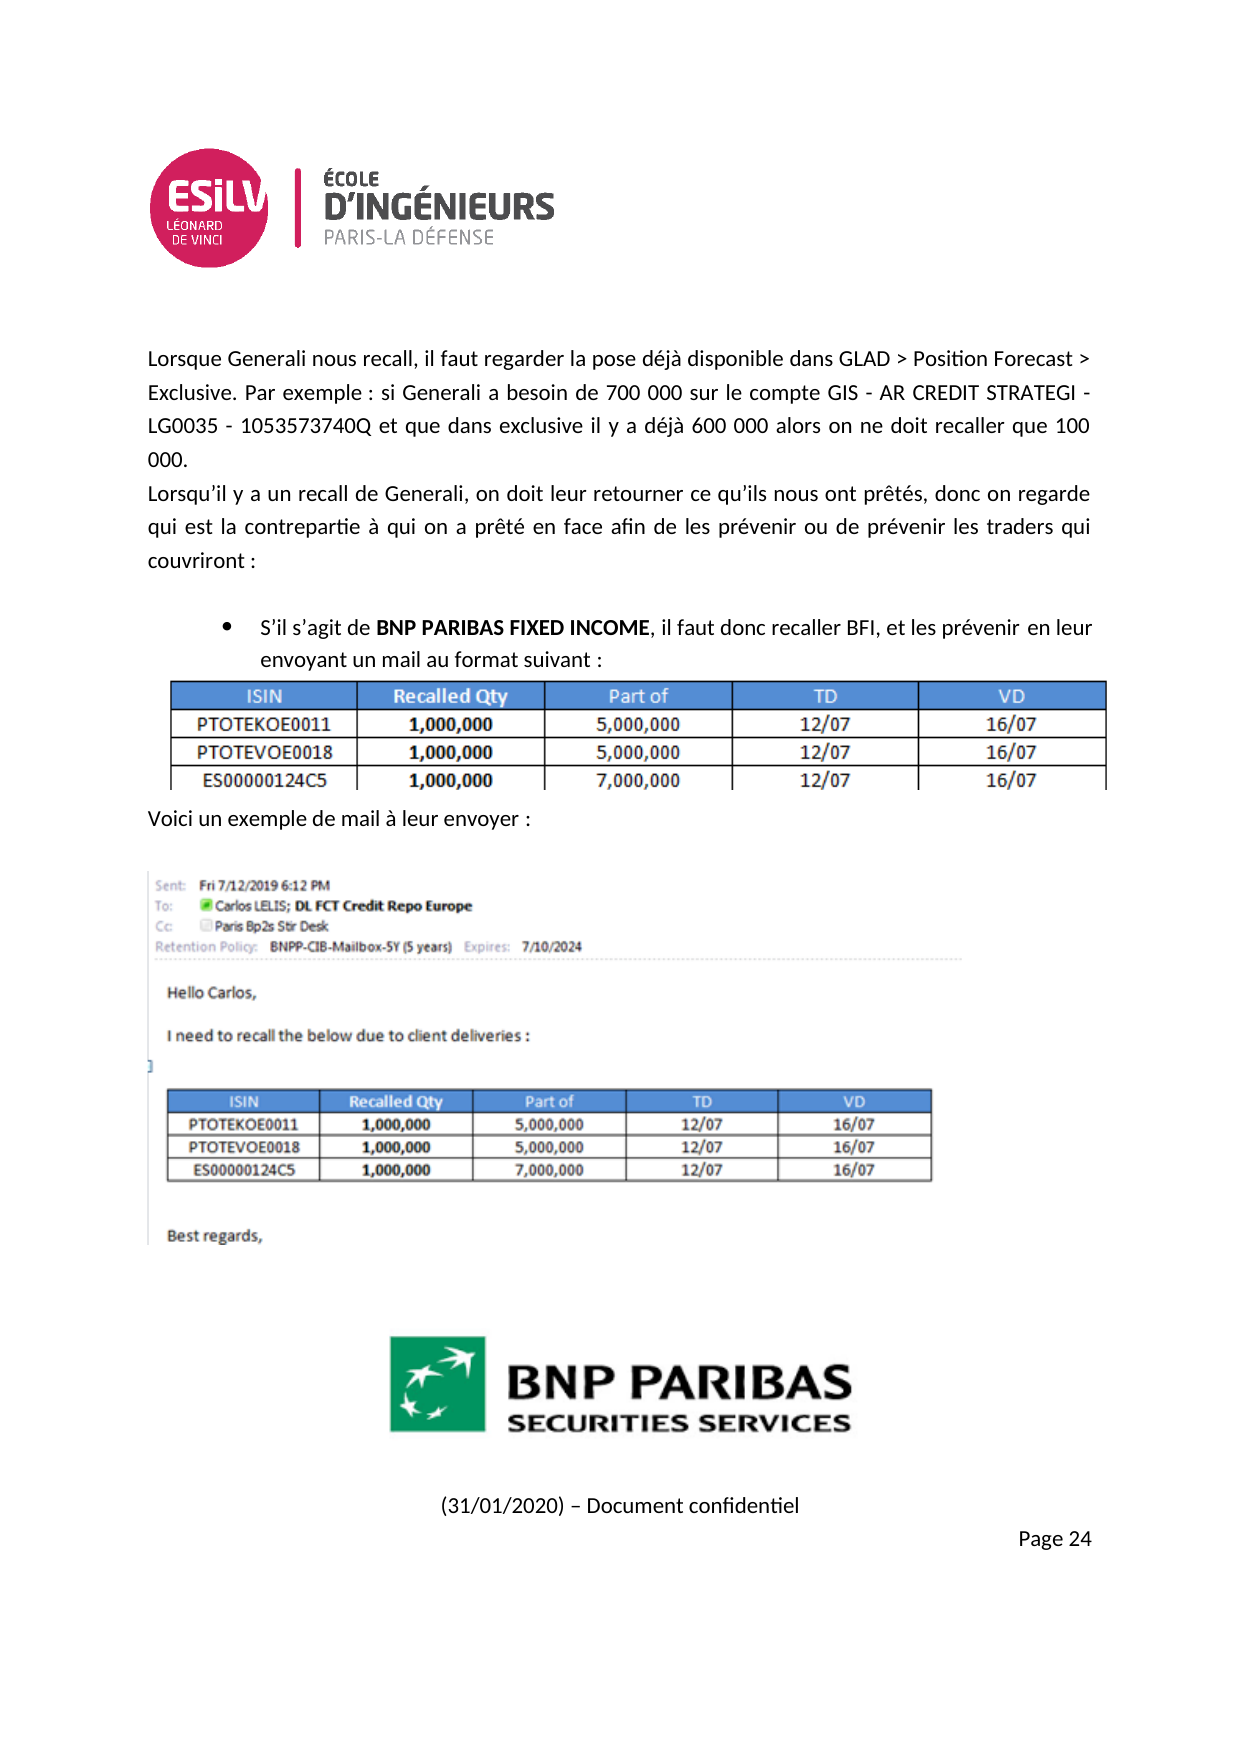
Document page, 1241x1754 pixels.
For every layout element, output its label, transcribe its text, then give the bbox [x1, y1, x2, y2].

text (31/01/2020) – Document confidentiel [148, 1491, 1093, 1519]
text Lorsqu’il y a un recall de Generali, on doit leur retourner ce qu’ils nous ont prêtés, donc on regarde qui est la contrepartie à qui on a prêté en face afin de les prévenir ou de prévenir les traders qui couvriront : [148, 479, 1093, 574]
text Page 24 [148, 1524, 1093, 1552]
picture [169, 678, 1107, 790]
picture [147, 147, 555, 268]
list S’il s’agit de BNP PARIBAS FIXED INCOME, il faut donc recaller BFI, et les prévenir en leur envoyant un mail au format suivant : [223, 613, 1093, 673]
text Lorsque Generali nous recall, il faut regarder la pose déjà disponible dans GLAD > Position Forecast > Exclusive. Par exemple : si Generali a besoin de 700 000 sur le compte GIS - AR CREDIT STRATEGI - LG0035 - 1053573740Q et que dans exclusive il y a déjà 600 000 alors on ne doit recaller que 100 000. [148, 344, 1093, 473]
picture [316, 1283, 924, 1486]
picture [147, 871, 962, 1245]
text Voici un exemple de mail à leur envoyer : [148, 732, 1093, 832]
